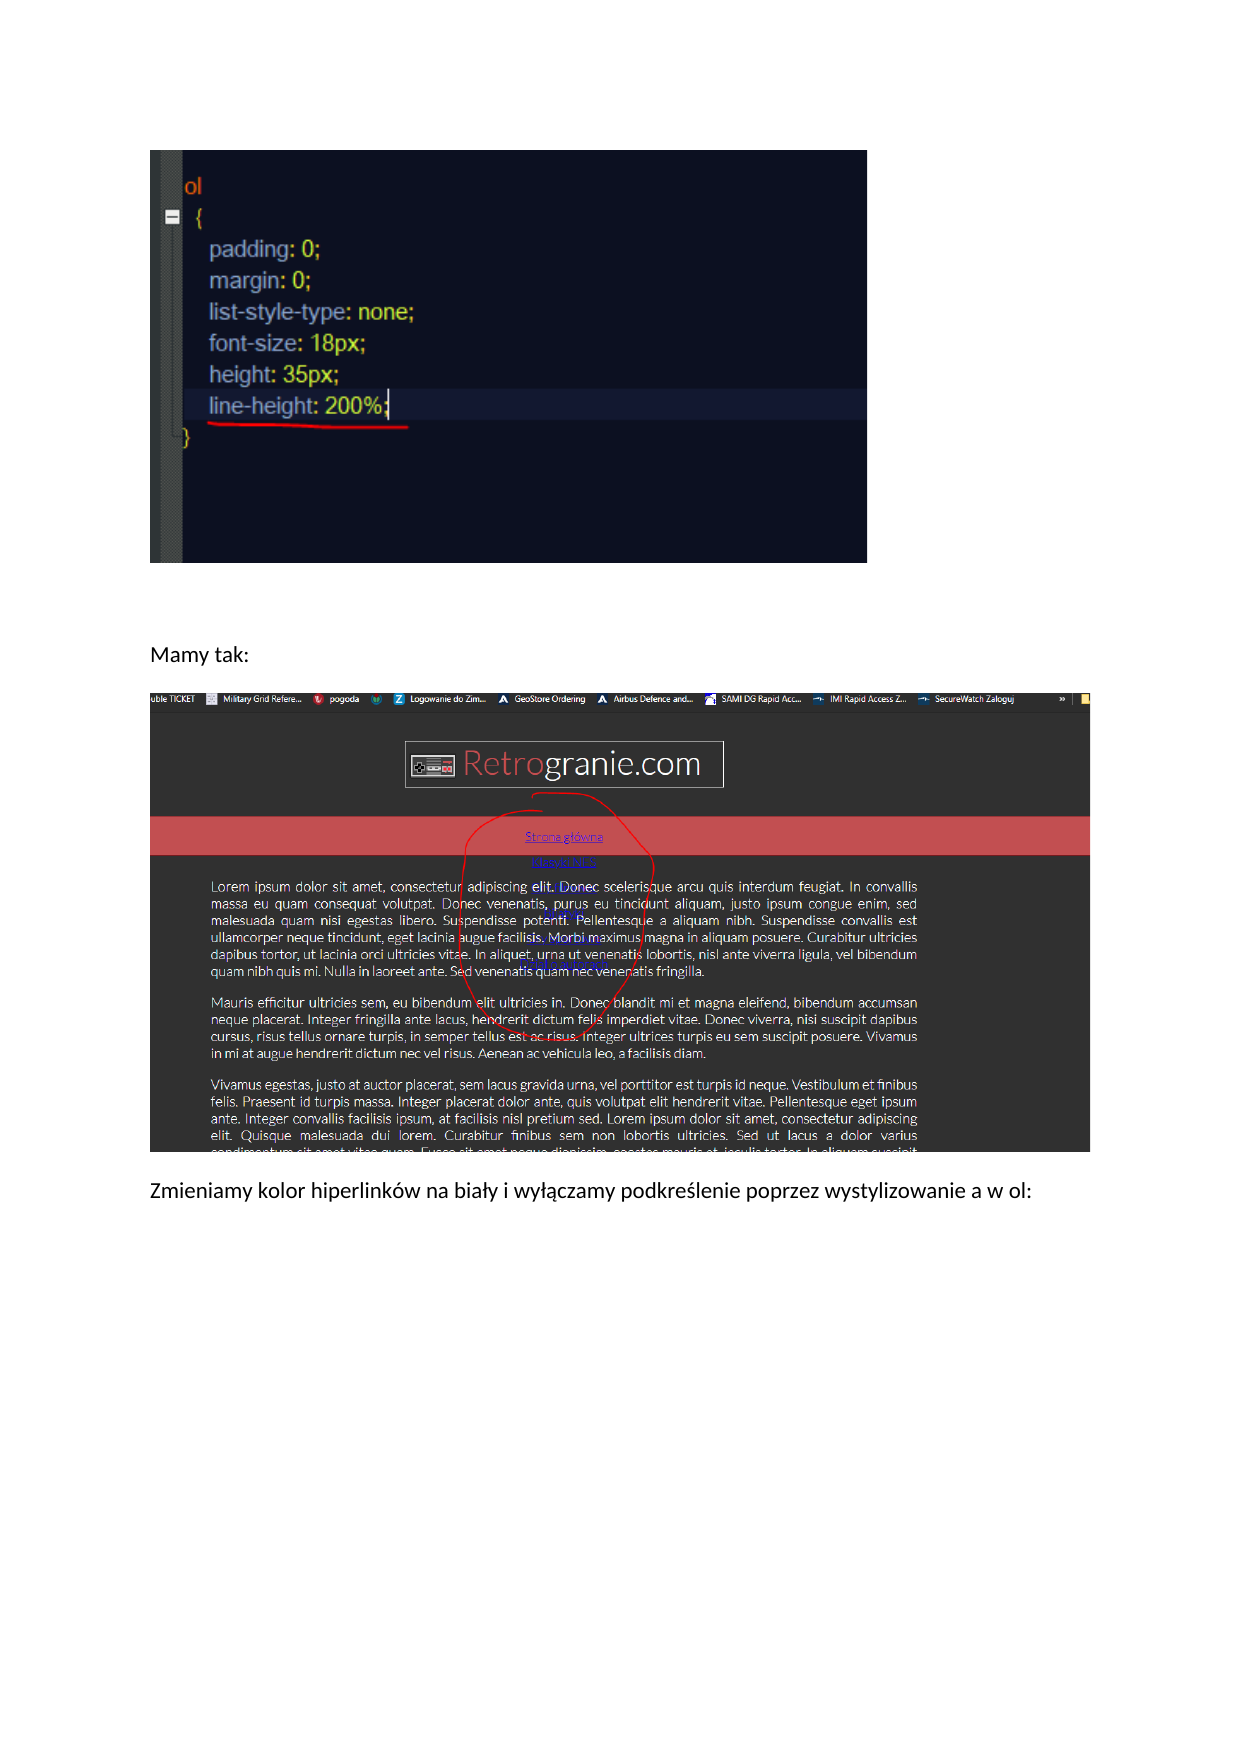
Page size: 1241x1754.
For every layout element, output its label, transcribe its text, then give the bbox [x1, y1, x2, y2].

text Zmieniamy kolor hiperlinków na biały i wyłączamy podkreślenie poprzez wystylizowanie a w ol: [150, 1177, 1090, 1205]
picture [150, 693, 1091, 1152]
text Mamy tak: [150, 641, 1090, 668]
picture [150, 150, 868, 563]
